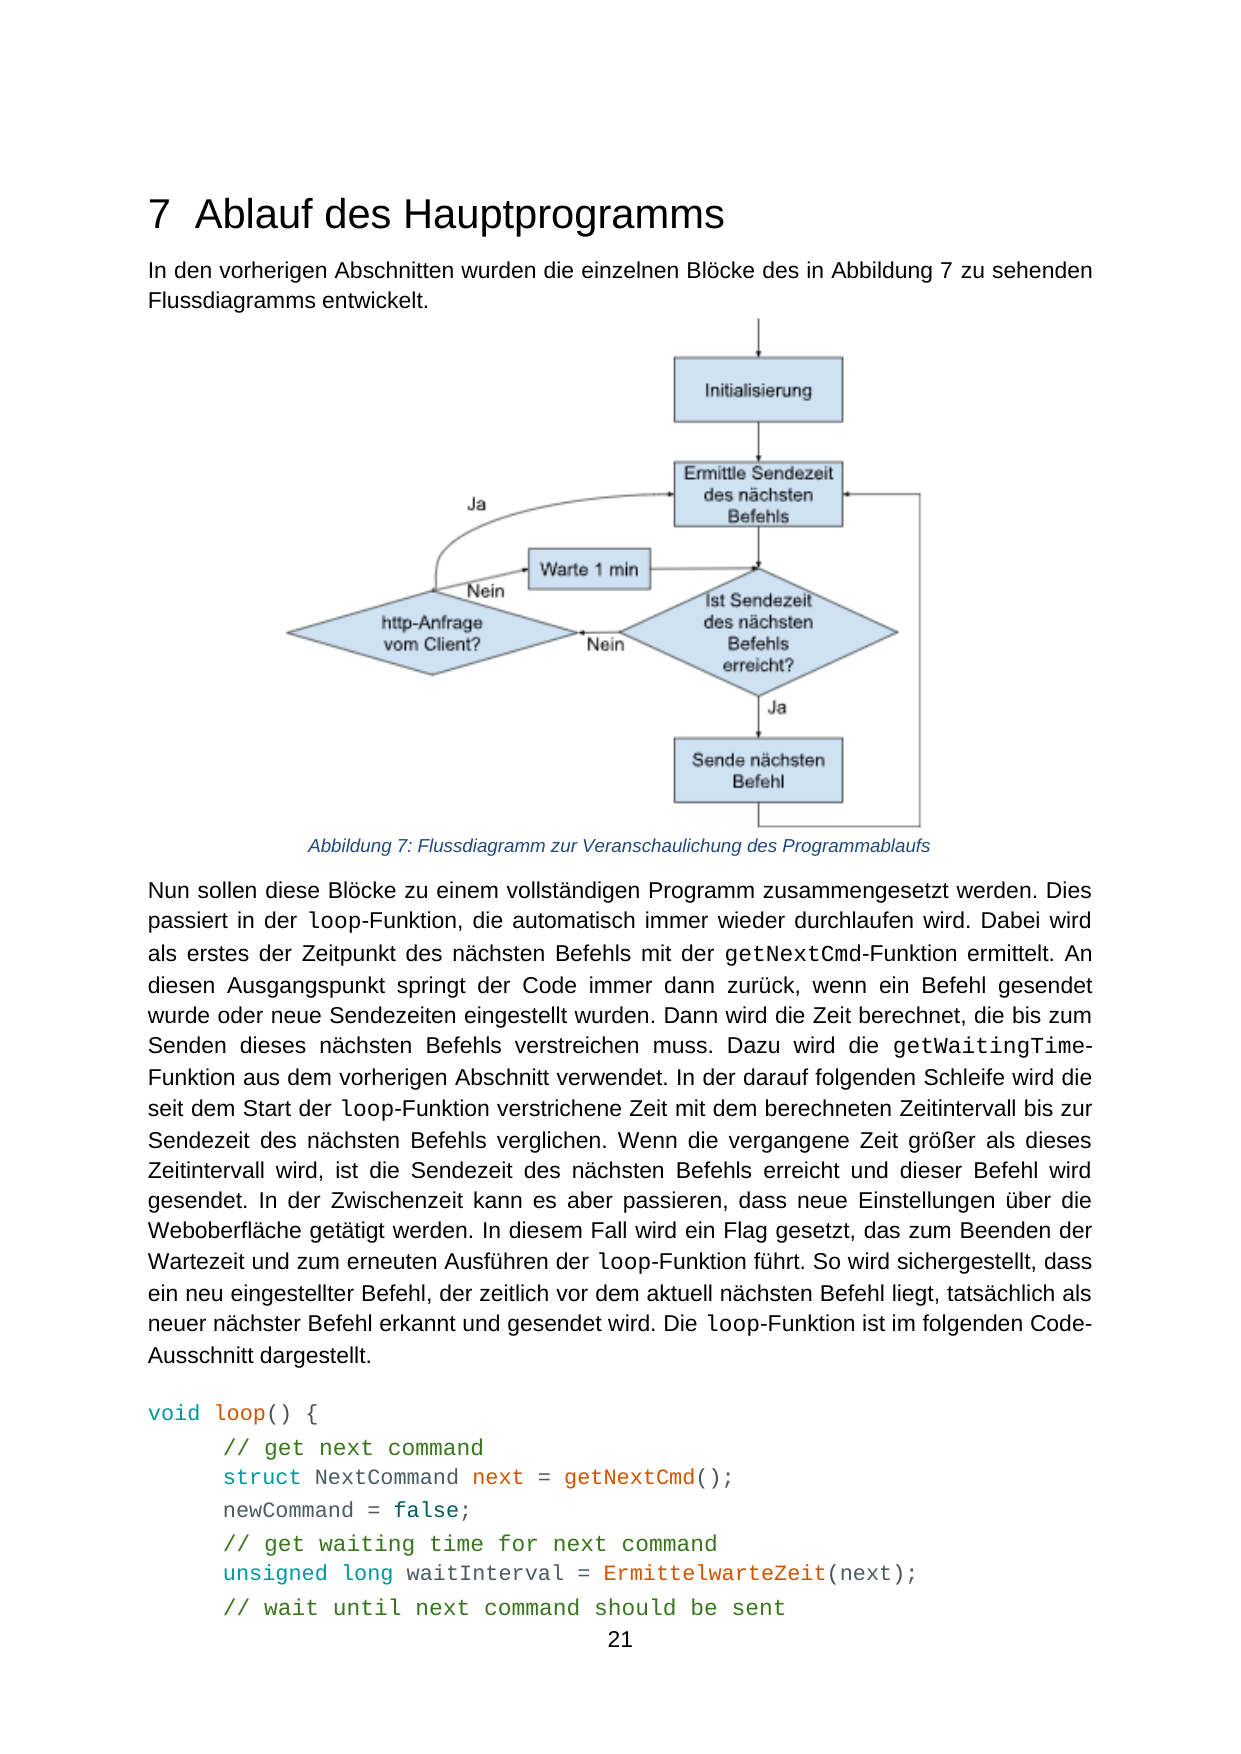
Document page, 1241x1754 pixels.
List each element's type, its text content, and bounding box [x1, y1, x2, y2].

text Nun sollen diese Blöcke zu einem vollständigen Programm zusammengesetzt werden. Dies passiert in der loop-Funktion, die automatisch immer wieder durchlaufen wird. Dabei wird als erstes der Zeitpunkt des nächsten Befehls mit der getNextCmd-Funktion ermittelt. An diesen Ausgangspunkt springt der Code immer dann zurück, wenn ein Befehl gesendet wurde oder neue Sendezeiten eingestellt wurden. Dann wird die Zeit berechnet, die bis zum Senden dieses nächsten Befehls verstreichen muss. Dazu wird die getWaitingTime-Funktion aus dem vorherigen Abschnitt verwendet. In der darauf folgenden Schleife wird die seit dem Start der loop-Funktion verstrichene Zeit mit dem berechneten Zeitintervall bis zur Sendezeit des nächsten Befehls verglichen. Wenn die vergangene Zeit größer als dieses Zeitintervall wird, ist die Sendezeit des nächsten Befehls erreicht und dieser Befehl wird gesendet. In der Zwischenzeit kann es aber passieren, dass neue Einstellungen über die Weboberfläche getätigt werden. In diesem Fall wird ein Flag gesetzt, das zum Beenden der Wartezeit und zum erneuten Ausführen der loop-Funktion führt. So wird sichergestellt, dass ein neu eingestellter Befehl, der zeitlich vor dem aktuell nächsten Befehl liegt, tatsächlich als neuer nächster Befehl erkannt und gesendet wird. Die loop-Funktion ist im folgenden Code-Ausschnitt dargestellt. [148, 877, 1093, 1368]
text // get waiting time for next command [148, 1533, 1093, 1559]
picture [271, 317, 969, 831]
text struct NextCommand next = getNextCmd(); [148, 1466, 1093, 1491]
text In den vorherigen Abschnitten wurden die einzelnen Blöcke des in Abbildung 7 zu sehenden Flussdiagramms entwickelt. [148, 257, 1093, 313]
text // wait until next command should be sent [148, 1596, 1093, 1622]
subtitle Ablauf des Hauptprogramms [148, 189, 1093, 237]
text // get next command [148, 1436, 1093, 1462]
text newCommand = false; [148, 1499, 1093, 1524]
text unsigned long waitInterval = ErmittelwarteZeit(next); [148, 1562, 1093, 1587]
text Abbildung 7: Flussdiagramm zur Veranschaulichung des Programmablaufs [148, 835, 1093, 856]
text void loop() { [148, 1403, 1093, 1427]
